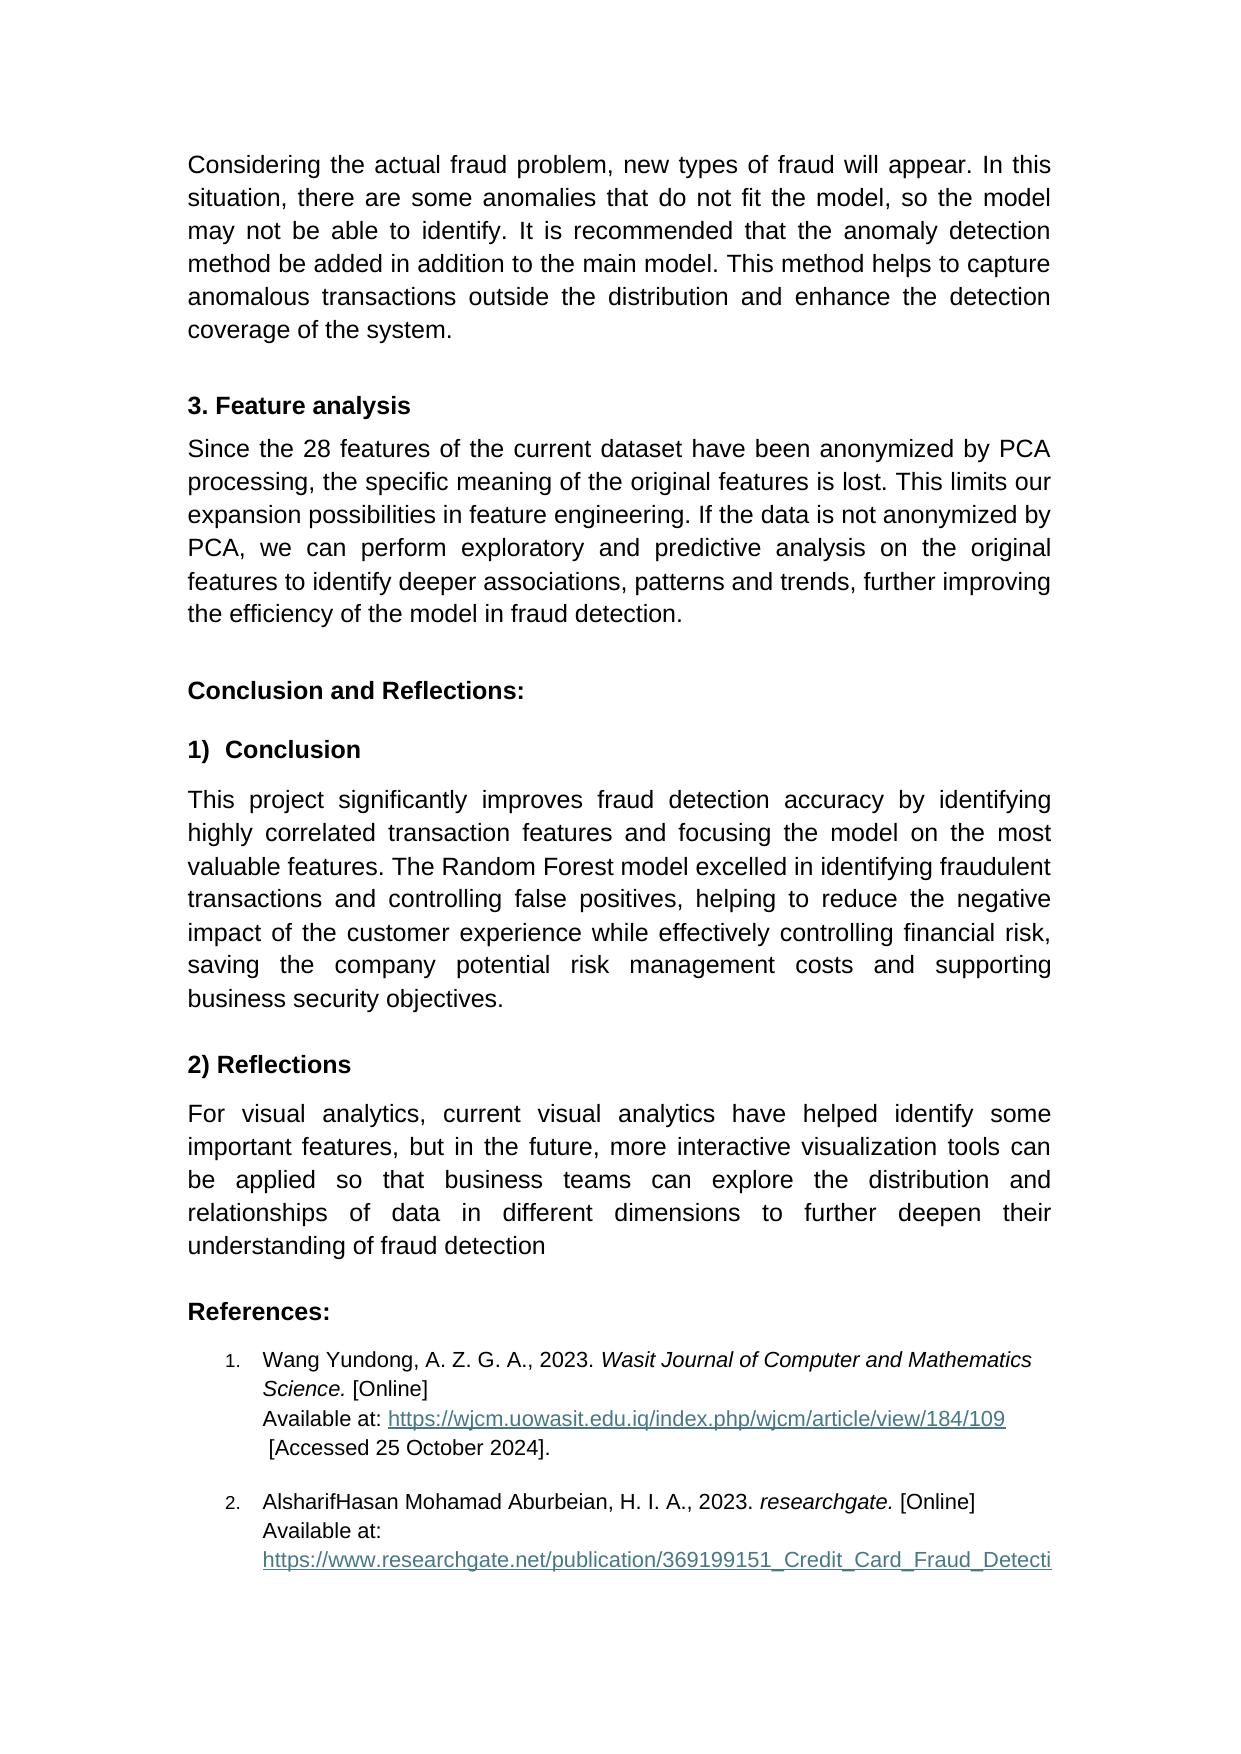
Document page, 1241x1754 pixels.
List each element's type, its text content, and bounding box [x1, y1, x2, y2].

text Since the 28 features of the current dataset have been anonymized by PCA processing, the specific meaning of the original features is lost. This limits our expansion possibilities in feature engineering. If the data is not anonymized by PCA, we can perform exploratory and predictive analysis on the original features to identify deeper associations, patterns and trends, further improving the efficiency of the model in fraud detection. [187, 434, 1053, 628]
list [225, 1488, 1053, 1572]
text References: [187, 1297, 1053, 1326]
text 2) Reflections [187, 1049, 1053, 1078]
text This project significantly improves fraud detection accuracy by identifying highly correlated transaction features and focusing the model on the most valuable features. The Random Forest model excelled in identifying fraudulent transactions and controlling false positives, helping to reduce the negative impact of the customer experience while effectively controlling financial risk, saving the company potential risk management costs and supporting business security objectives. [187, 785, 1053, 1012]
text 3. Feature analysis [187, 391, 1053, 420]
text Conclusion and Reflections: [187, 676, 1053, 704]
list Wang Yundong, A. Z. G. A., 2023. Wasit Journal of Computer and Mathematics Science. [Online] Available at: https://wjcm.uowasit.edu.iq/index.php/wjcm/article/view/184/109 [Accessed 25 October 2024]. [225, 1347, 1053, 1460]
text For visual analytics, current visual analytics have helped identify some important features, but in the future, more interactive visualization tools can be applied so that business teams can explore the distribution and relationships of data in different dimensions to further deepen their understanding of fraud detection [187, 1099, 1053, 1260]
text Considering the actual fraud problem, new types of fraud will appear. In this situation, there are some anomalies that do not fit the model, so the model may not be able to identify. It is recommended that the anomaly detection method be added in addition to the main model. This method helps to capture anomalous transactions outside the distribution and enhance the detection coverage of the system. [187, 150, 1053, 344]
list Conclusion [187, 735, 1053, 764]
